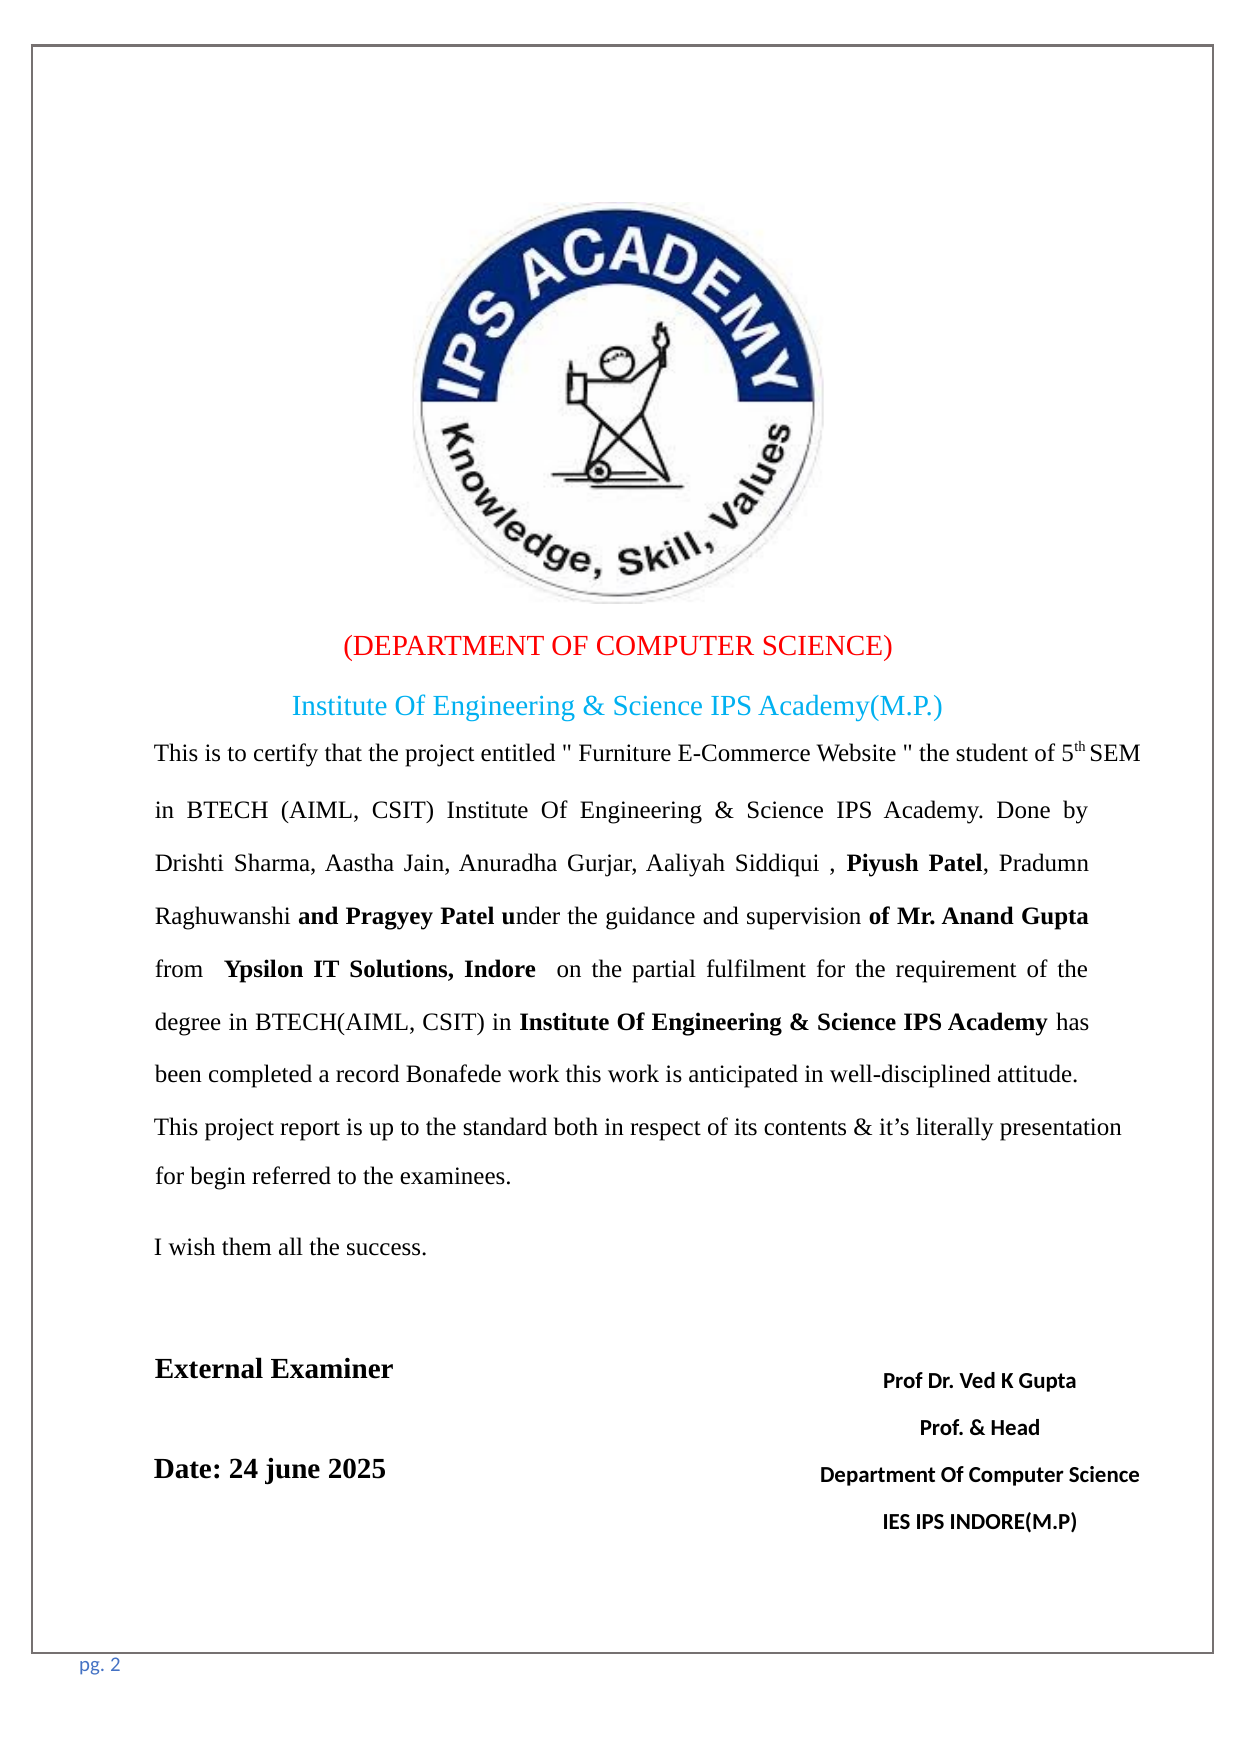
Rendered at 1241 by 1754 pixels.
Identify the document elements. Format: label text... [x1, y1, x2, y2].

table_header (DEPARTMENT OF COMPUTER SCIENCE) Institute Of Engineering & Science IPS Academy(M.P.) This is to certify that the project entitled " Furniture E-Commerce Website " the student of 5th SEM in BTECH (AIML, CSIT) Institute Of Engineering & Science IPS Academy. Done by Drishti Sharma, Aastha Jain, Anuradha Gurjar, Aaliyah Siddiqui , Piyush Patel, Pradumn Raghuwanshi and Pragyey Patel under the guidance and supervision of Mr. Anand Gupta from Ypsilon IT Solutions, Indore on the partial fulfilment for the requirement of the degree in BTECH(AIML, CSIT) in Institute Of Engineering & Science IPS Academy has been completed a record Bonafede work this work is anticipated in well-disciplined attitude. This project report is up to the standard both in respect of its contents & it’s literally presentation for begin referred to the examinees. I wish them all the success. External Examiner Date: 24 june 2025 [33, 47, 1212, 1651]
picture [412, 202, 824, 604]
